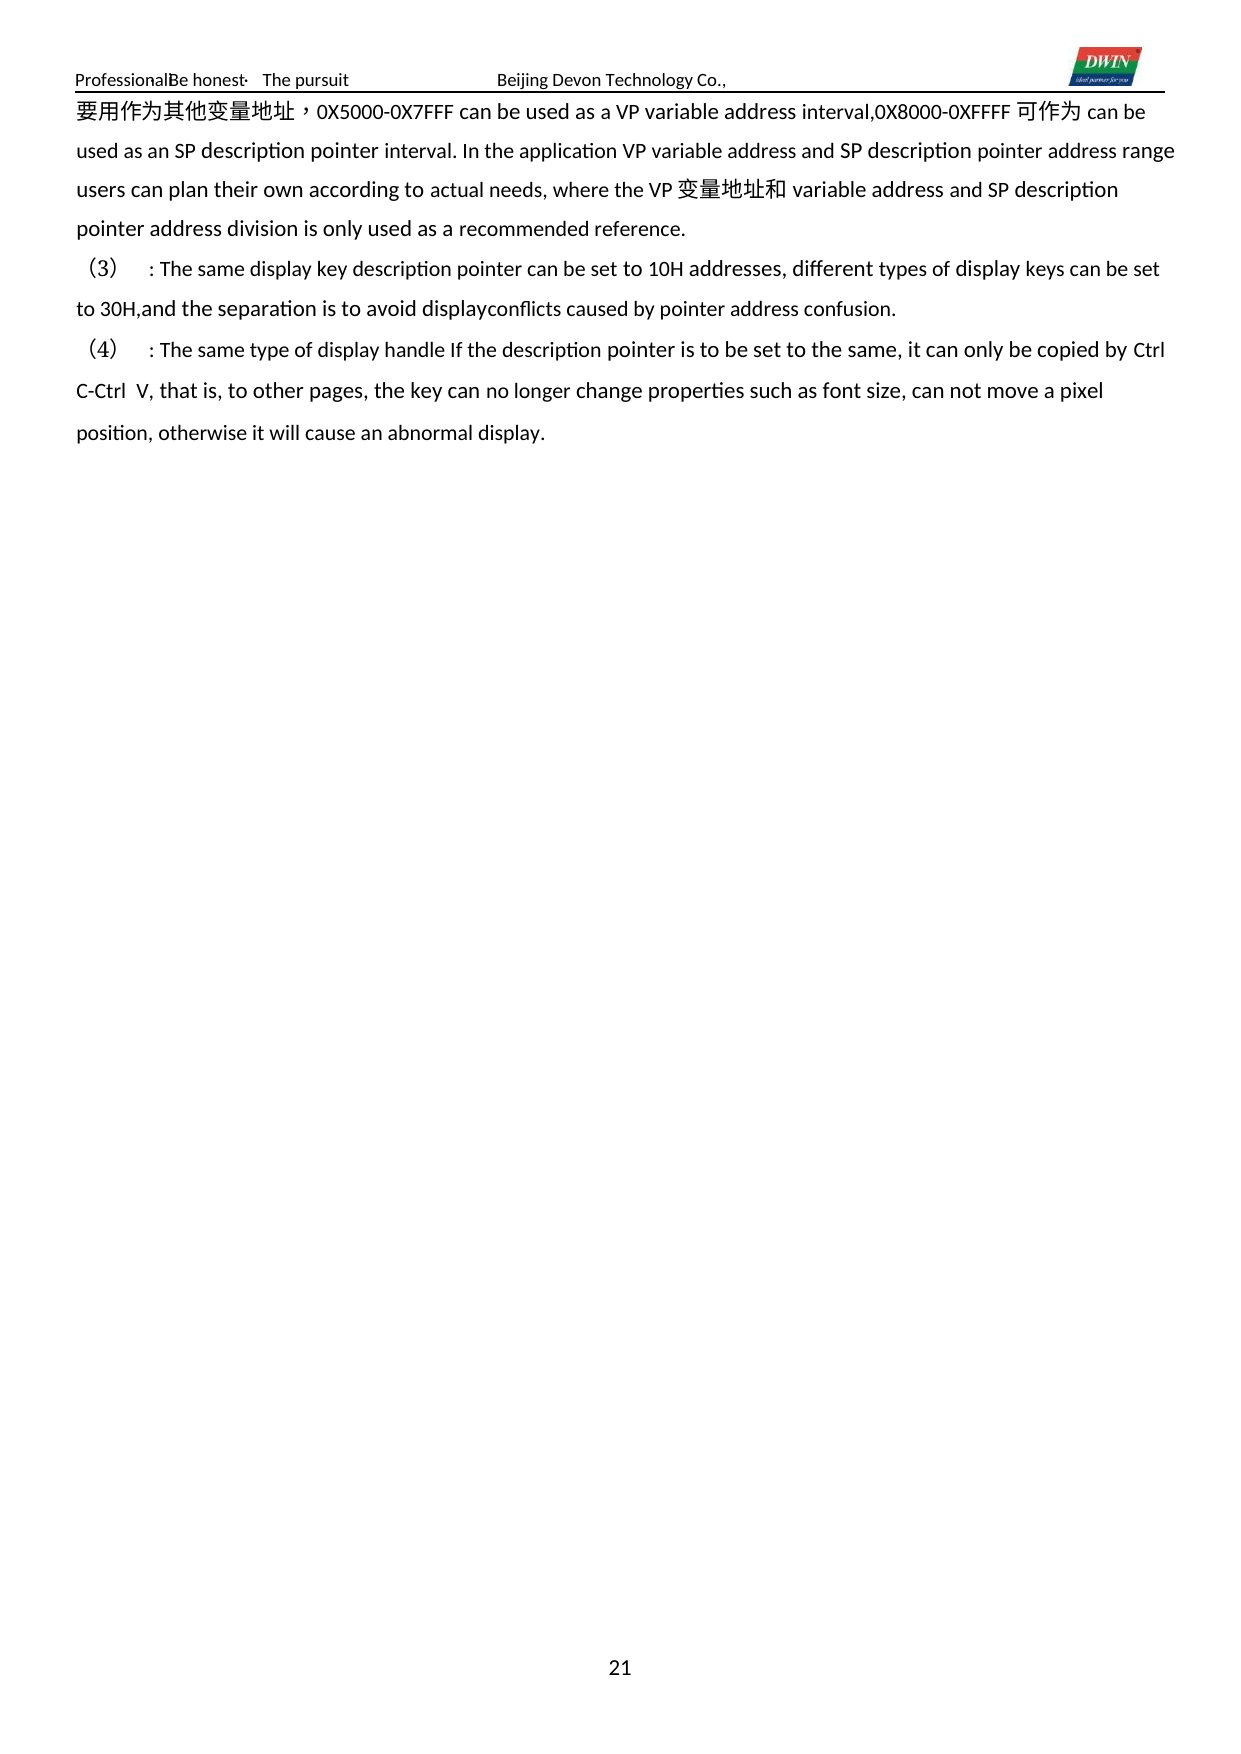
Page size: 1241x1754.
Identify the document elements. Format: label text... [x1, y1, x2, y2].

list : The same display key description pointer can be set to 10H addresses, different types of display keys can be set to 30H,and the separation is to avoid displayconflicts caused by pointer address confusion. [75, 253, 1177, 322]
list : The same type of display handle If the description pointer is to be set to the same, it can only be copied by Ctrl C-Ctrl V, that is, to other pages, the key can no longer change properties such as font size, can not move a pixel position, otherwise it will cause an abnormal display. [75, 333, 1177, 446]
picture [1068, 47, 1142, 86]
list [75, 97, 1177, 242]
